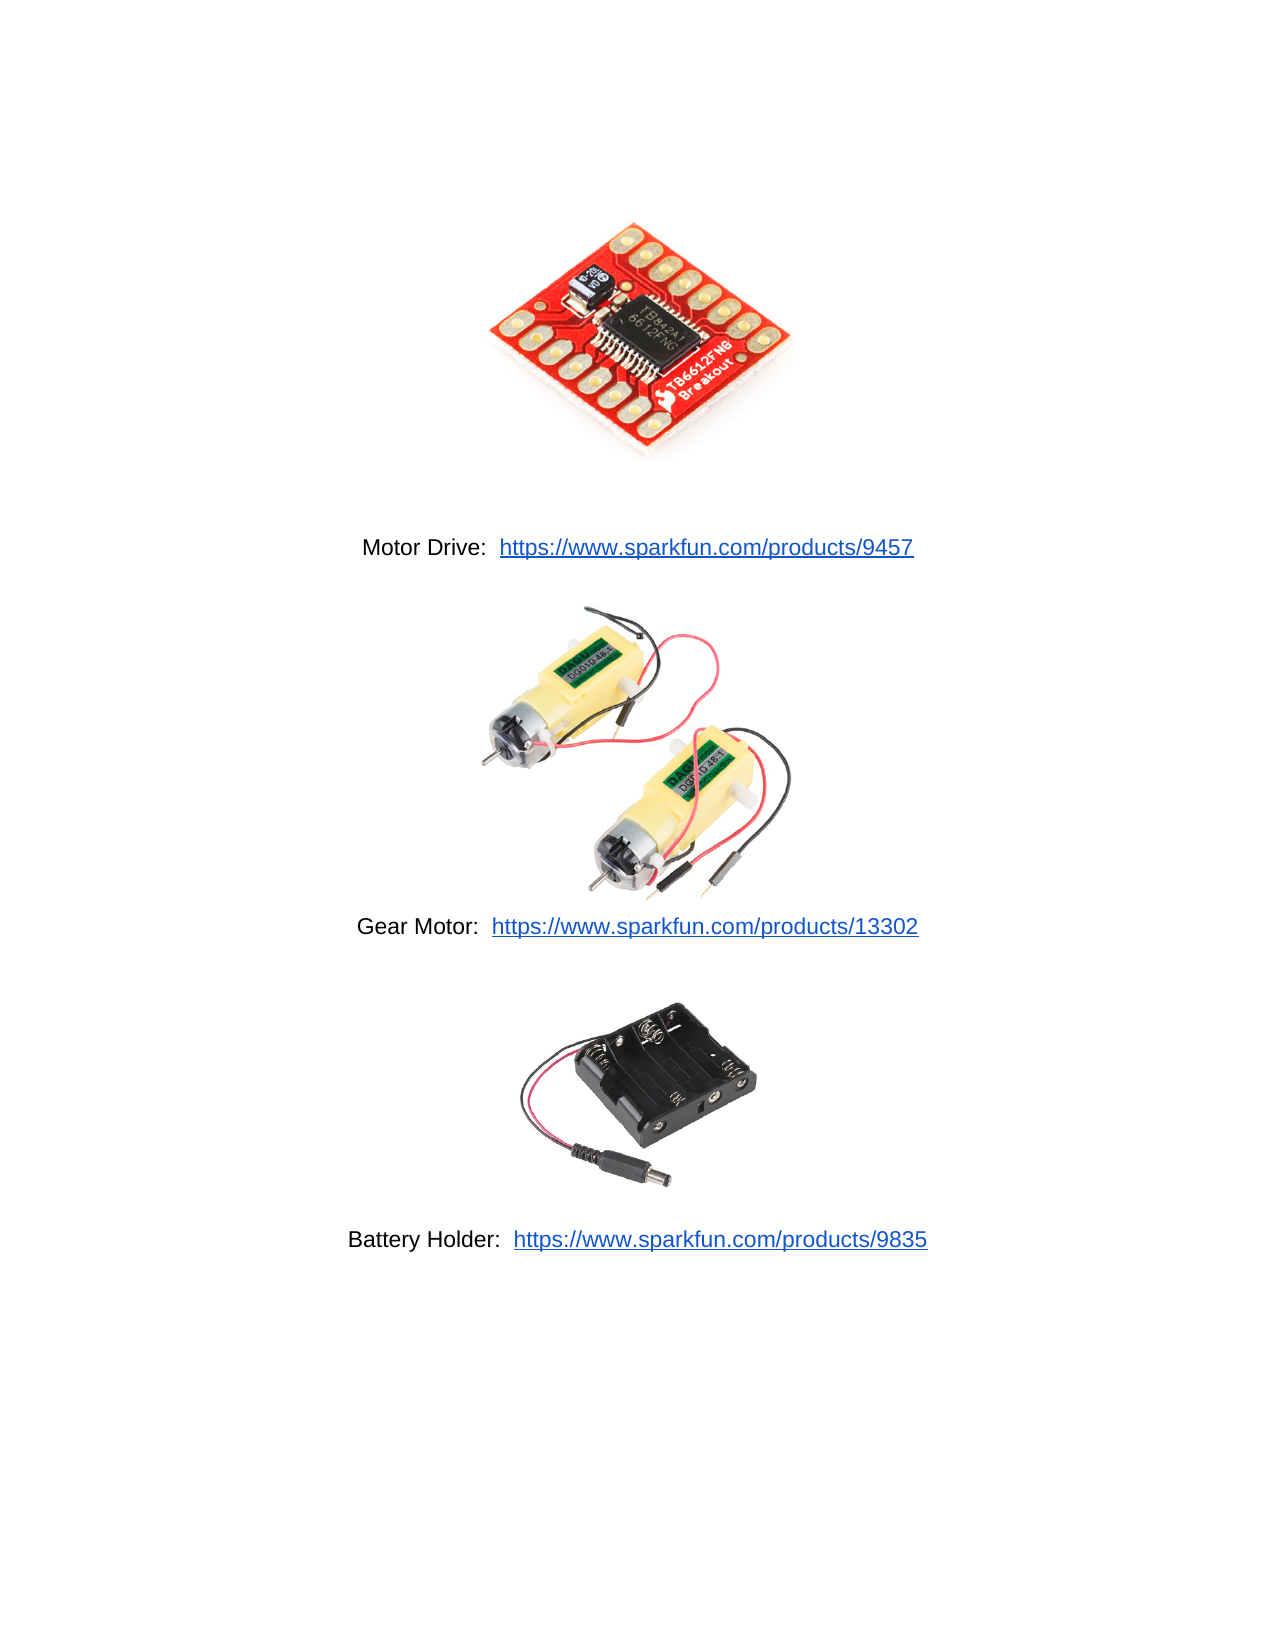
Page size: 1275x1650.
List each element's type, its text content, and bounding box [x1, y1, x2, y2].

picture [475, 588, 800, 914]
picture [445, 150, 830, 534]
text Gear Motor: https://www.sparkfun.com/products/13302 [150, 913, 1125, 939]
text Motor Drive: https://www.sparkfun.com/products/9457 [150, 534, 1125, 560]
picture [508, 968, 767, 1227]
text Battery Holder: https://www.sparkfun.com/products/9835 [150, 1226, 1125, 1253]
